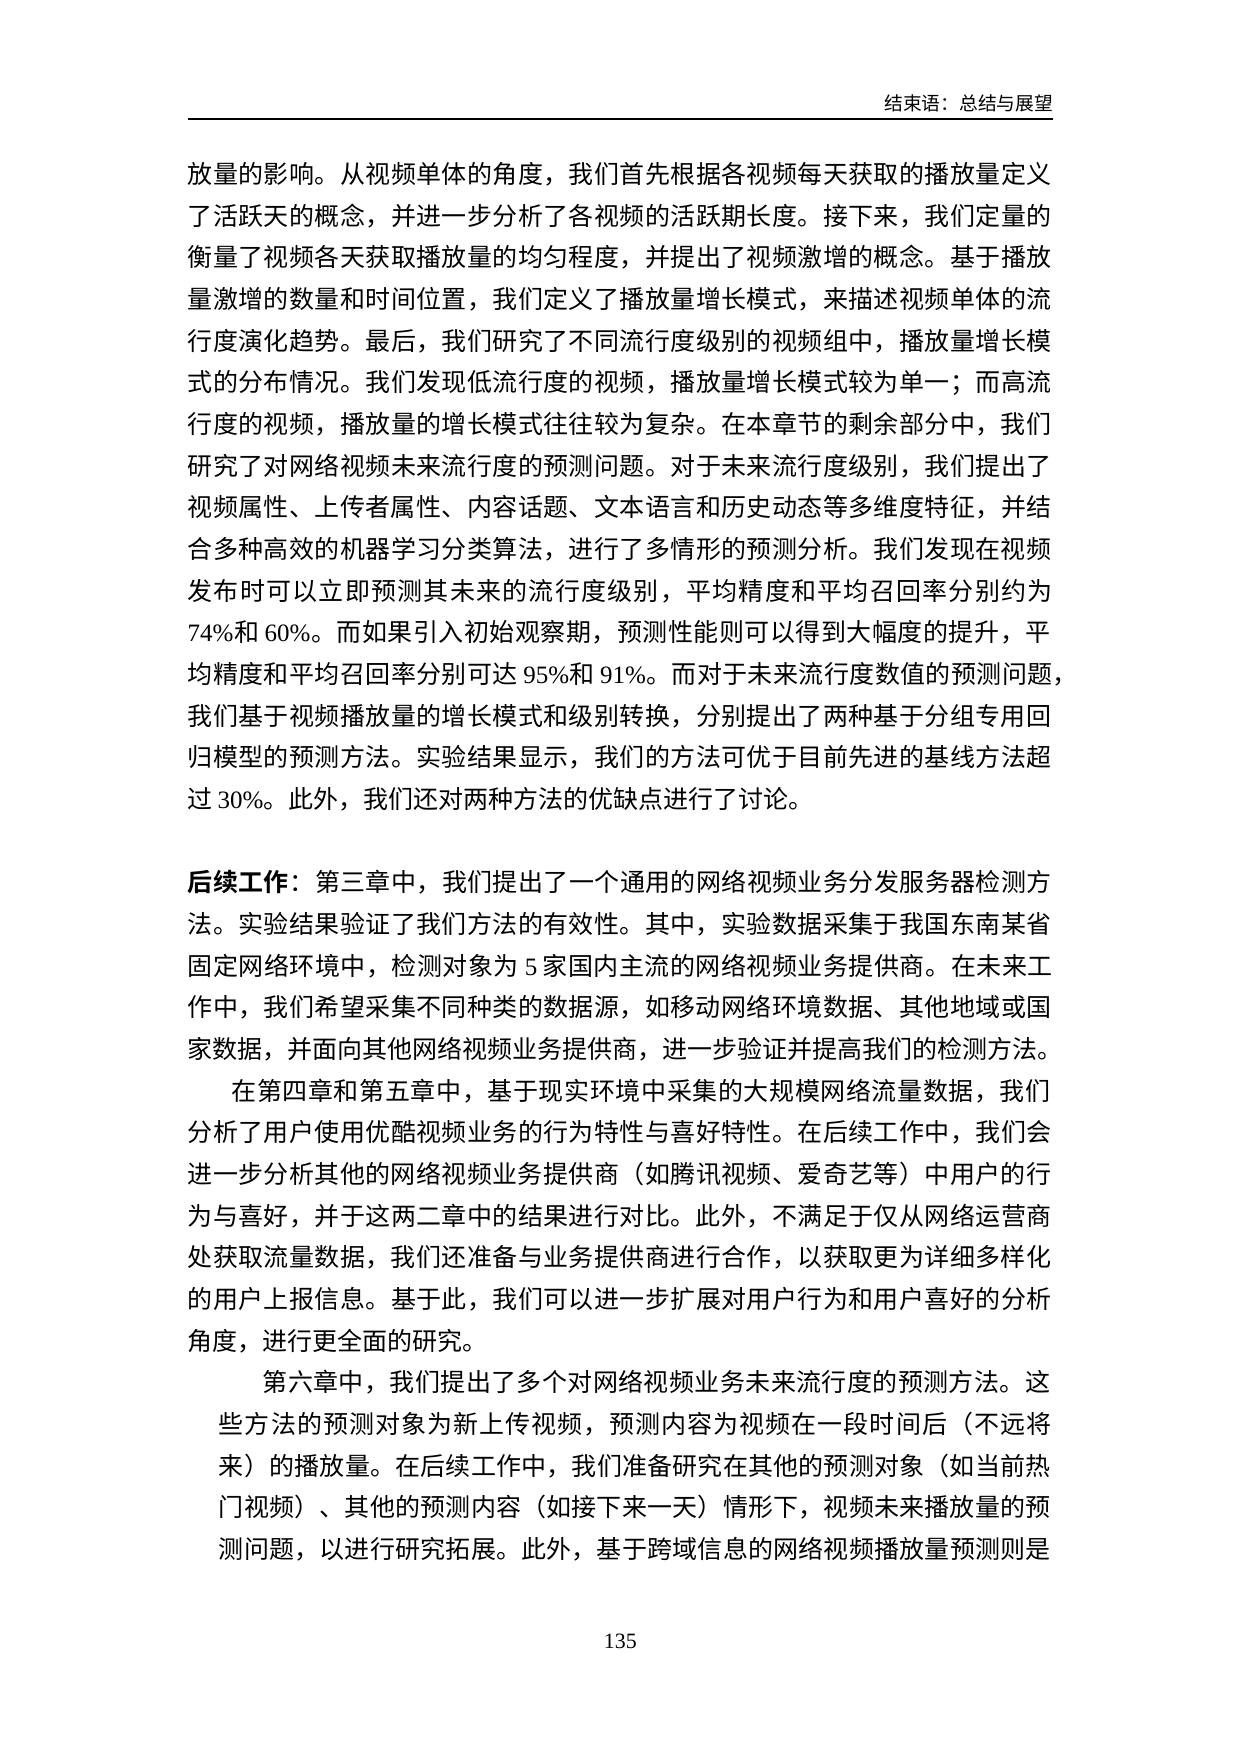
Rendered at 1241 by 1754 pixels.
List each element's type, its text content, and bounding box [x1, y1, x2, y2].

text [187, 150, 1053, 817]
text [219, 1358, 1053, 1567]
text 在第四章和第五章中，基于现实环境中采集的大规模网络流量数据，我们分析了用户使用优酷视频业务的行为特性与喜好特性。在后续工作中，我们会进一步分析其他的网络视频业务提供商（如腾讯视频、爱奇艺等）中用户的行为与喜好，并于这两二章中的结果进行对比。此外，不满足于仅从网络运营商处获取流量数据，我们还准备与业务提供商进行合作，以获取更为详细多样化的用户上报信息。基于此，我们可以进一步扩展对用户行为和用户喜好的分析角度，进行更全面的研究。 [187, 1067, 1053, 1358]
text 后续工作：第三章中，我们提出了一个通用的网络视频业务分发服务器检测方法。实验结果验证了我们方法的有效性。其中，实验数据采集于我国东南某省固定网络环境中，检测对象为5家国内主流的网络视频业务提供商。在未来工作中，我们希望采集不同种类的数据源，如移动网络环境数据、其他地域或国家数据，并面向其他网络视频业务提供商，进一步验证并提高我们的检测方法。 [187, 858, 1053, 1067]
